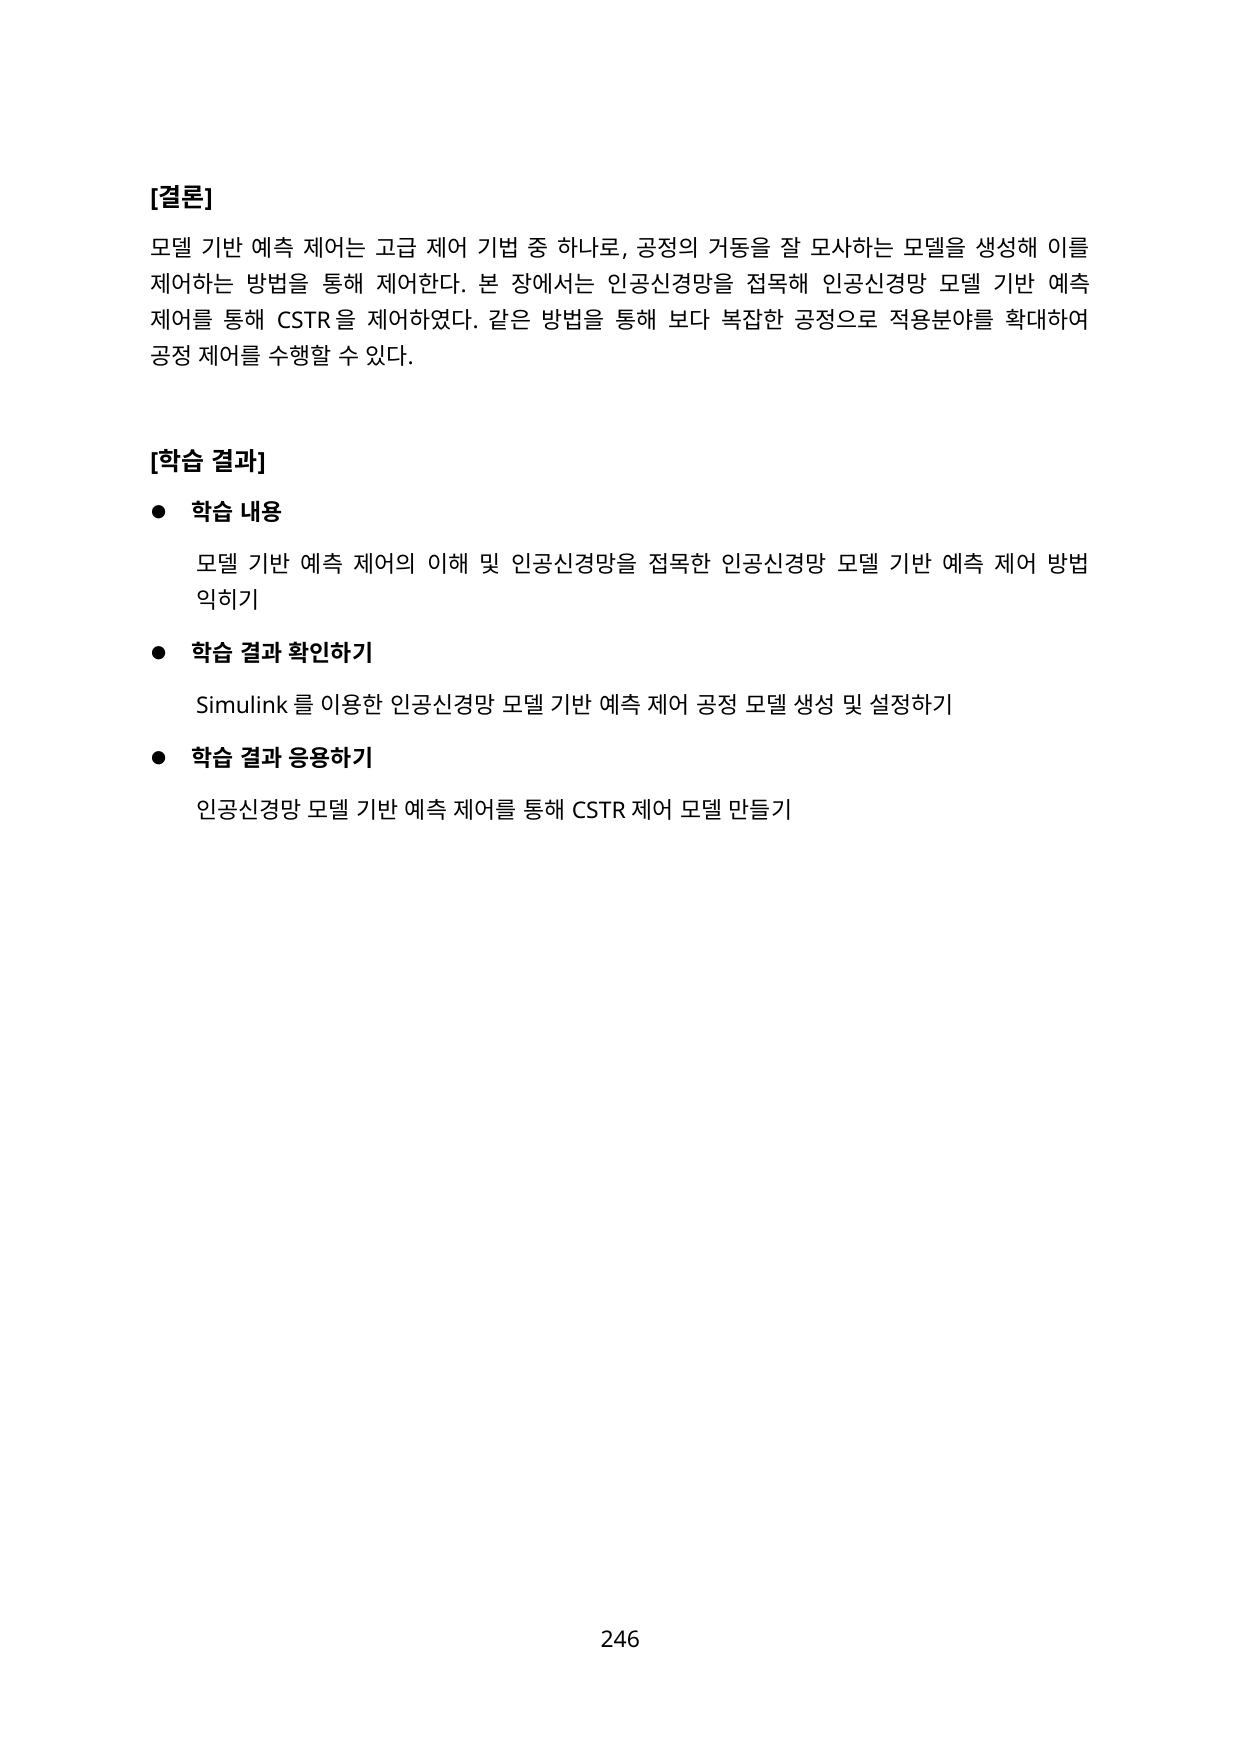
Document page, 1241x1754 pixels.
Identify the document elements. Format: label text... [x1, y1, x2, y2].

text 모델 기반 예측 제어의 이해 및 인공신경망을 접목한 인공신경망 모델 기반 예측 제어 방법 익히기 [196, 546, 1090, 615]
text 학습 내용 [150, 494, 1090, 527]
text 학습 결과 응용하기 [150, 740, 1090, 773]
text 모델 기반 예측 제어는 고급 제어 기법 중 하나로, 공정의 거동을 잘 모사하는 모델을 생성해 이를 제어하는 방법을 통해 제어한다. 본 장에서는 인공신경망을 접목해 인공신경망 모델 기반 예측 제어를 통해 CSTR을 제어하였다. 같은 방법을 통해 보다 복잡한 공정으로 적용분야를 확대하여 공정 제어를 수행할 수 있다. [150, 230, 1090, 371]
text 학습 결과 확인하기 [150, 635, 1090, 668]
text 인공신경망 모델 기반 예측 제어를 통해 CSTR 제어 모델 만들기 [196, 792, 1090, 826]
text Simulink를 이용한 인공신경망 모델 기반 예측 제어 공정 모델 생성 및 설정하기 [196, 687, 1090, 721]
subtitle [학습 결과] [150, 441, 1090, 477]
subtitle [결론] [150, 177, 1090, 213]
